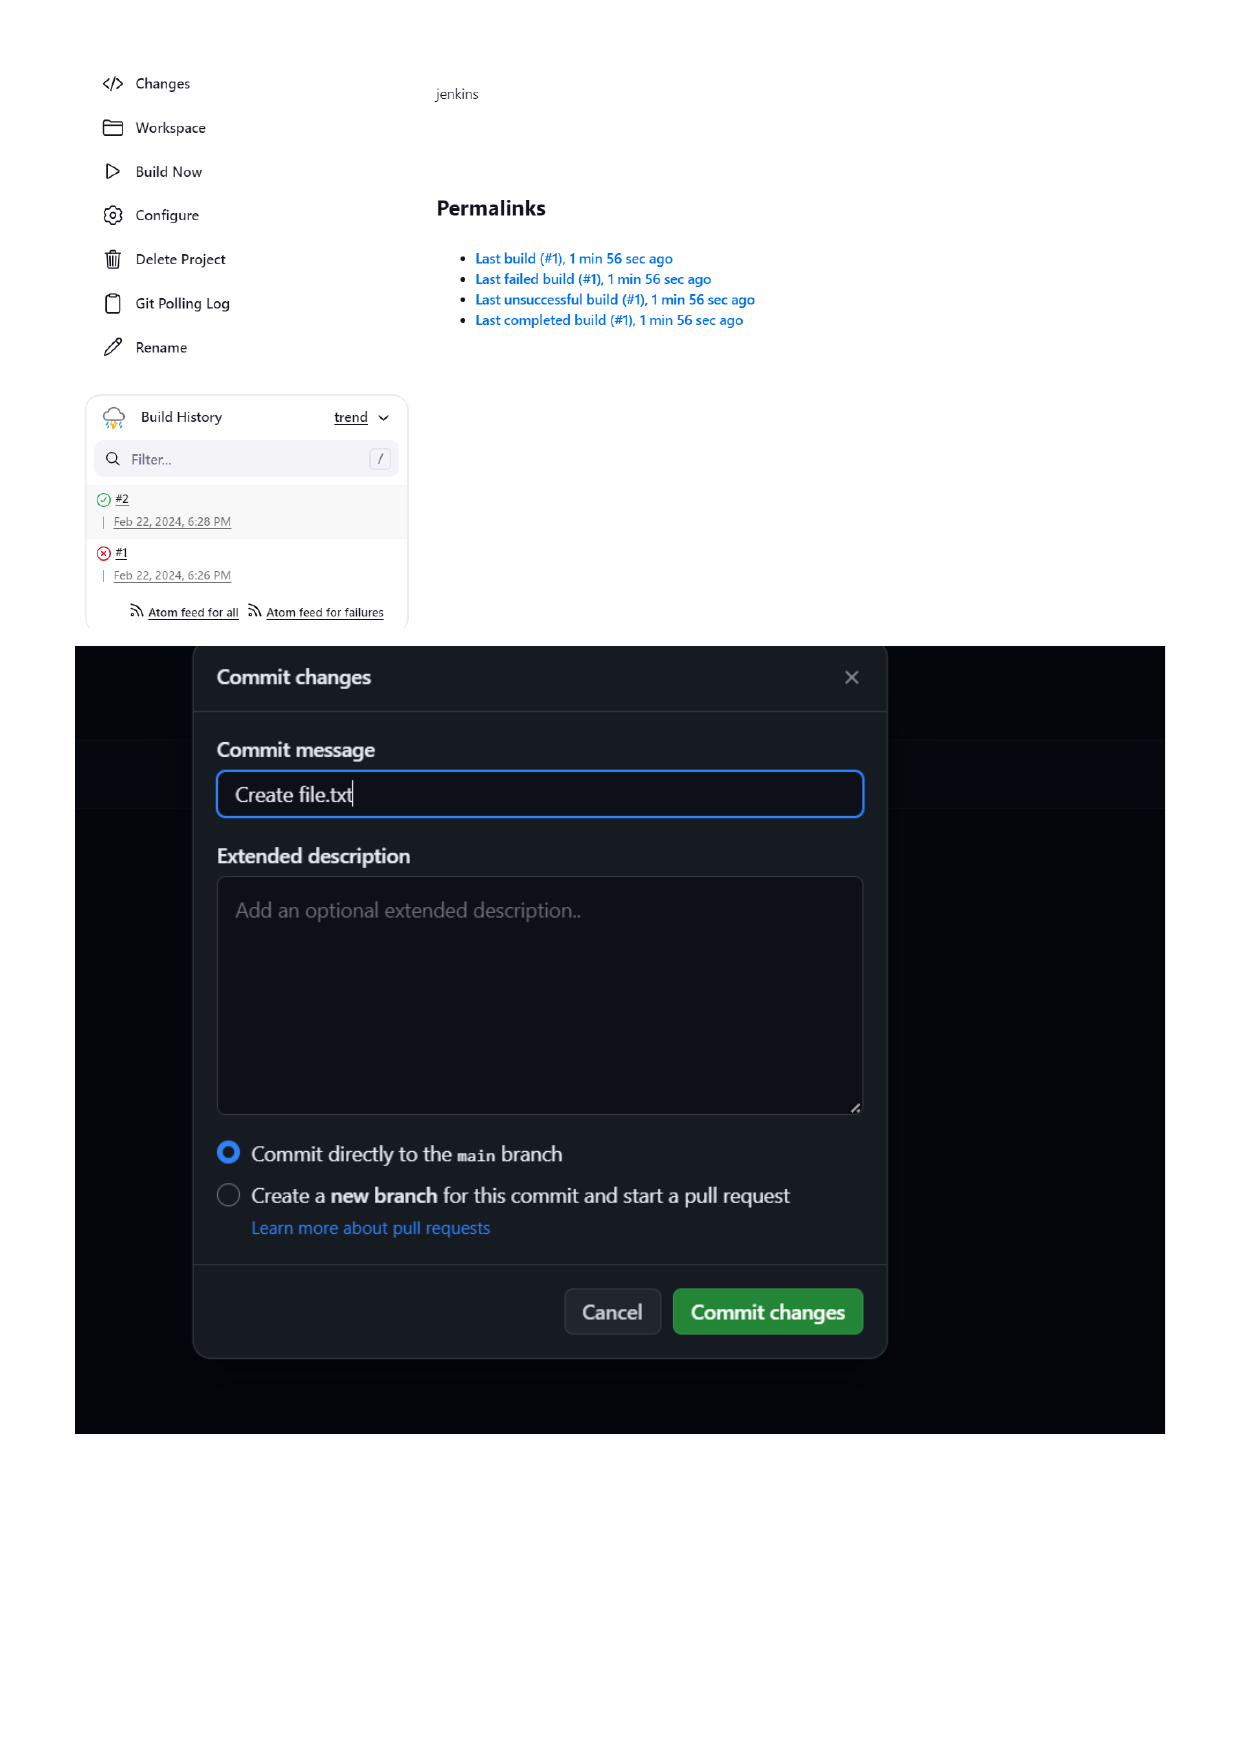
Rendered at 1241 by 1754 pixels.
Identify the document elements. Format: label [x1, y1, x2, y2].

picture [75, 75, 1166, 628]
picture [75, 646, 1166, 1434]
